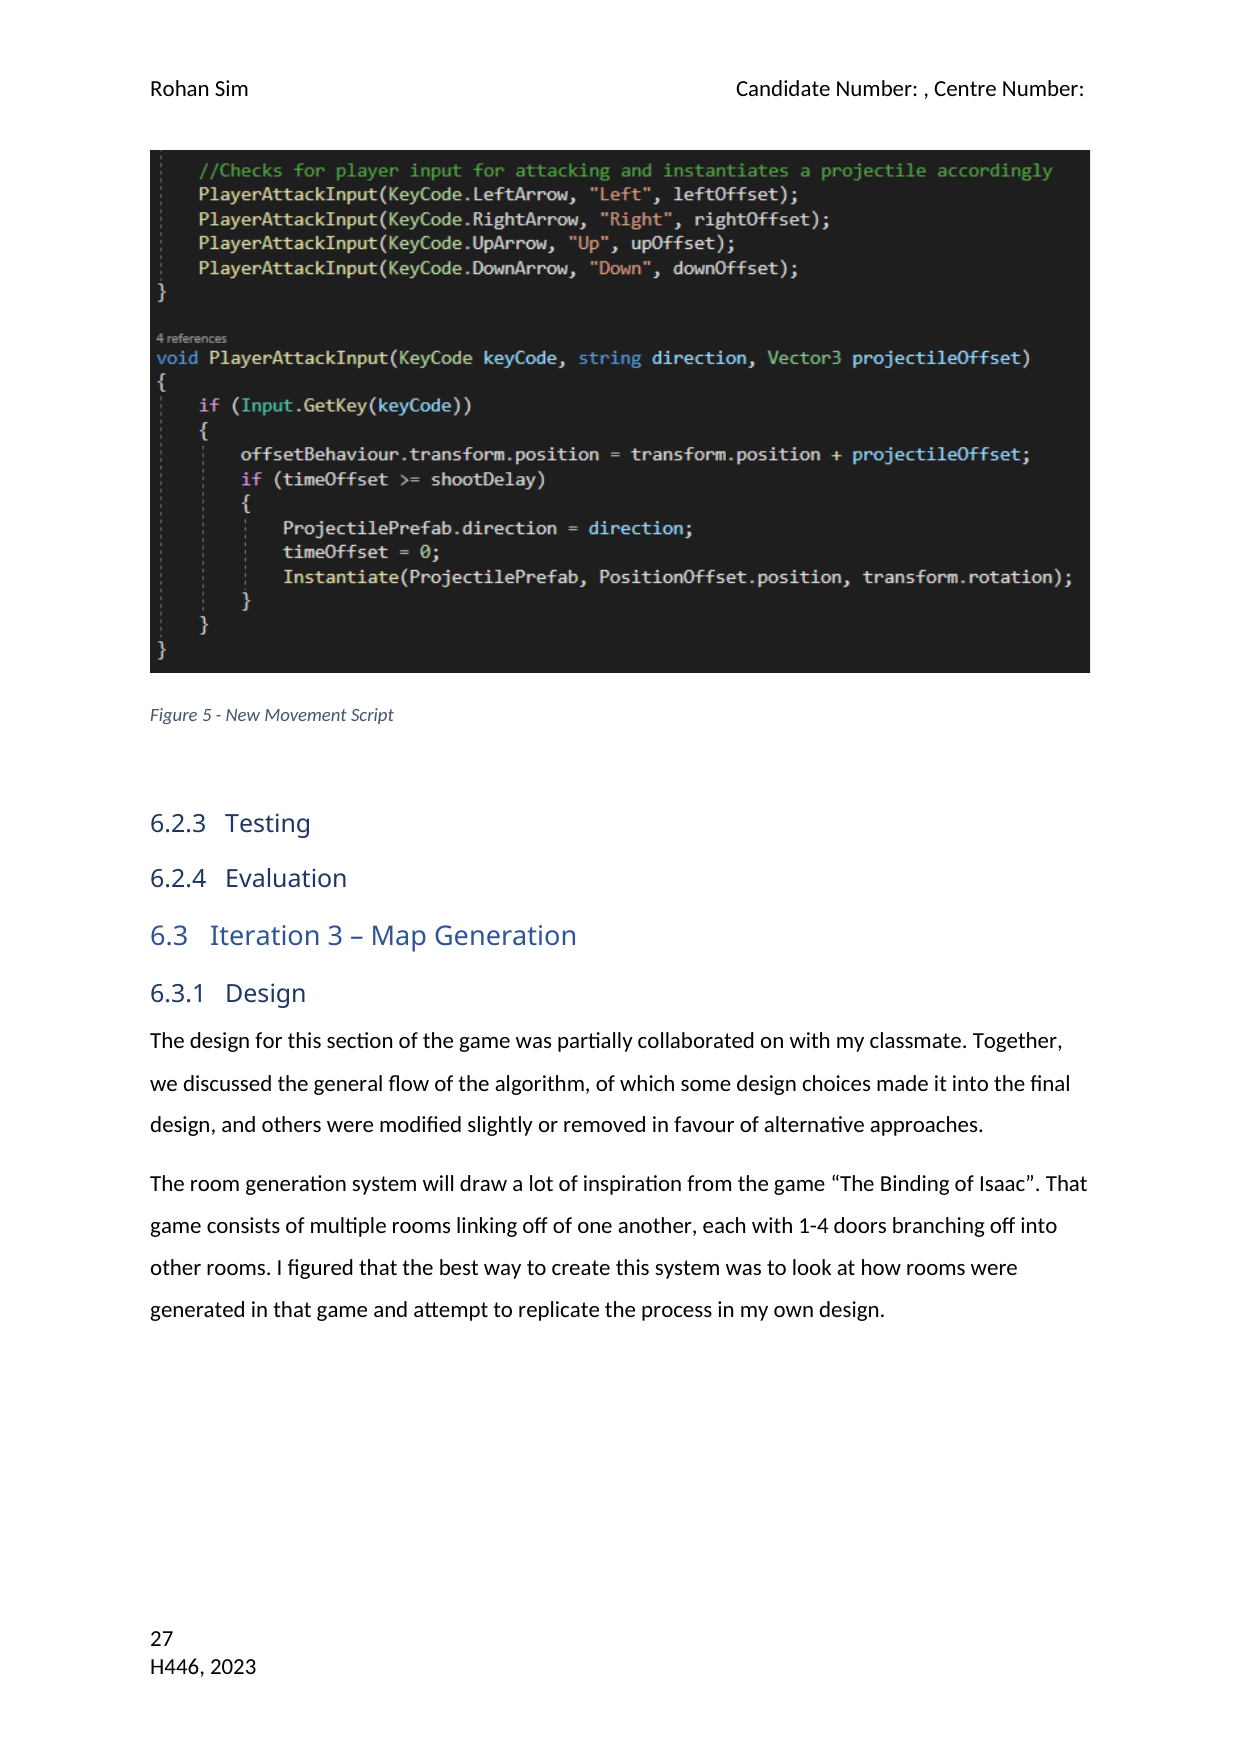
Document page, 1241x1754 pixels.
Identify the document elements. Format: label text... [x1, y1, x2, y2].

subtitle Evaluation [150, 861, 1090, 895]
subtitle Iteration 3 – Map Generation [150, 916, 1090, 953]
subtitle Testing [150, 806, 1090, 840]
text The design for this section of the game was partially collaborated on with my classmate. Together, we discussed the general flow of the algorithm, of which some design choices made it into the final design, and others were modified slightly or removed in favour of alternative approaches. [150, 1027, 1090, 1139]
text The room generation system will draw a lot of inspiration from the game “The Binding of Isaac”. That game consists of multiple rooms linking off of one another, each with 1-4 doors branching off into other rooms. I figured that the best way to create this system was to look at how rooms were generated in that game and attempt to replicate the process in my own design. [150, 1169, 1090, 1323]
text Figure 5 - New Movement Script [150, 703, 1090, 726]
picture [150, 150, 1091, 673]
subtitle Design [150, 976, 1090, 1010]
